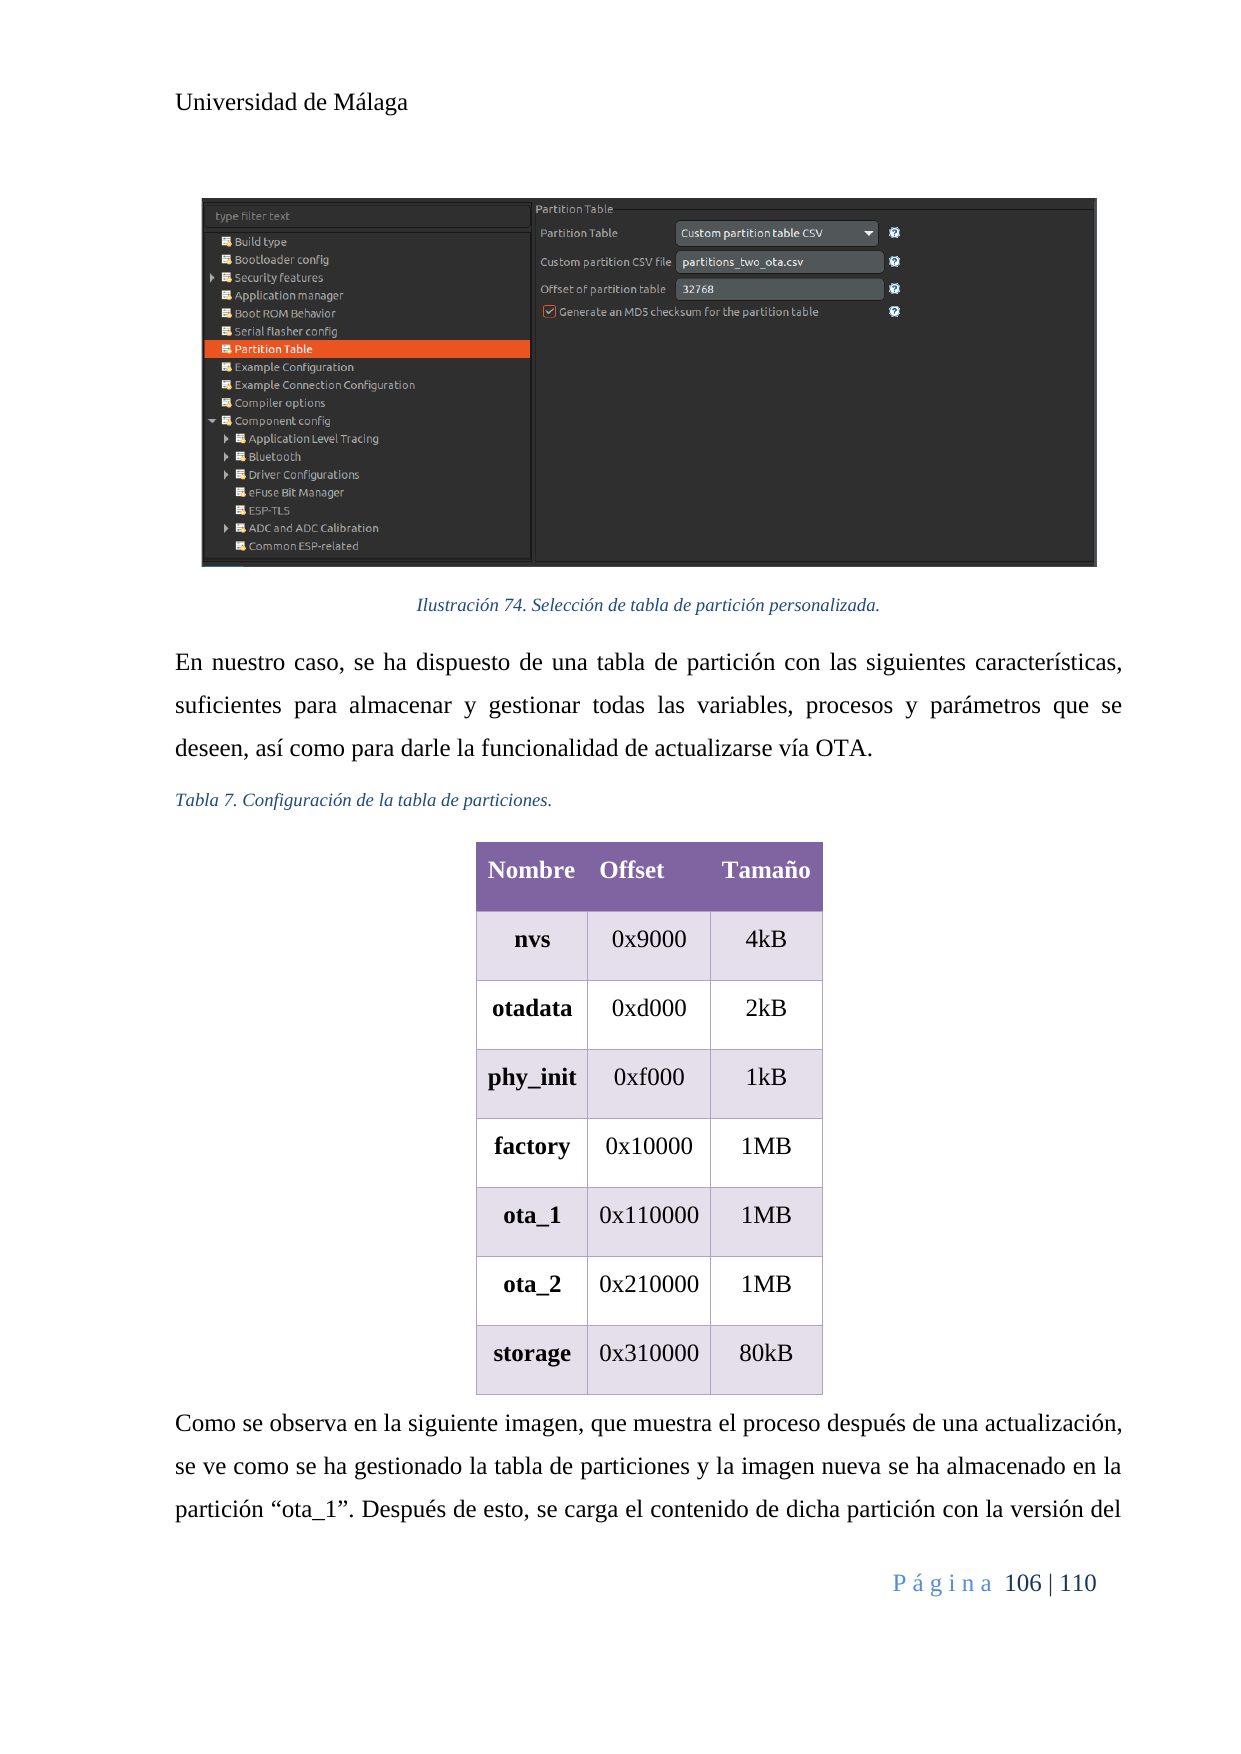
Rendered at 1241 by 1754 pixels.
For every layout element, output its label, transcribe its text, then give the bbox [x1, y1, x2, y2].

table_cell phy_init [477, 1050, 587, 1118]
table_cell 1MB [711, 1119, 822, 1187]
text En nuestro caso, se ha dispuesto de una tabla de partición con las siguientes características, suficientes para almacenar y gestionar todas las variables, procesos y parámetros que se deseen, así como para darle la funcionalidad de actualizarse vía OTA. [175, 647, 1123, 762]
table_cell 0xf000 [588, 1050, 710, 1118]
table_cell 0x210000 [588, 1257, 710, 1325]
table_cell 0xd000 [588, 981, 710, 1049]
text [175, 1408, 1123, 1523]
table_cell 1kB [711, 1050, 822, 1118]
table_cell nvs [477, 912, 587, 980]
table_cell 0x310000 [588, 1326, 710, 1394]
table_cell ota_1 [477, 1188, 587, 1256]
table_header Offset [588, 843, 710, 911]
table_cell ota_2 [477, 1257, 587, 1325]
table_header Nombre [477, 843, 587, 911]
table_cell 0x10000 [588, 1119, 710, 1187]
table_cell otadata [477, 981, 587, 1049]
table_cell 1MB [711, 1188, 822, 1256]
table_cell 1MB [711, 1257, 822, 1325]
table_header Tamaño [711, 843, 822, 911]
table_cell 0x9000 [588, 912, 710, 980]
table_cell storage [477, 1326, 587, 1394]
picture [201, 198, 1097, 567]
text Tabla 7. Configuración de la tabla de particiones. [175, 788, 1123, 810]
table_cell 80kB [711, 1326, 822, 1394]
table_cell 2kB [711, 981, 822, 1049]
table_cell 0x110000 [588, 1188, 710, 1256]
table_cell 4kB [711, 912, 822, 980]
text Ilustración 74. Selección de tabla de partición personalizada. [175, 593, 1123, 615]
table_cell factory [477, 1119, 587, 1187]
